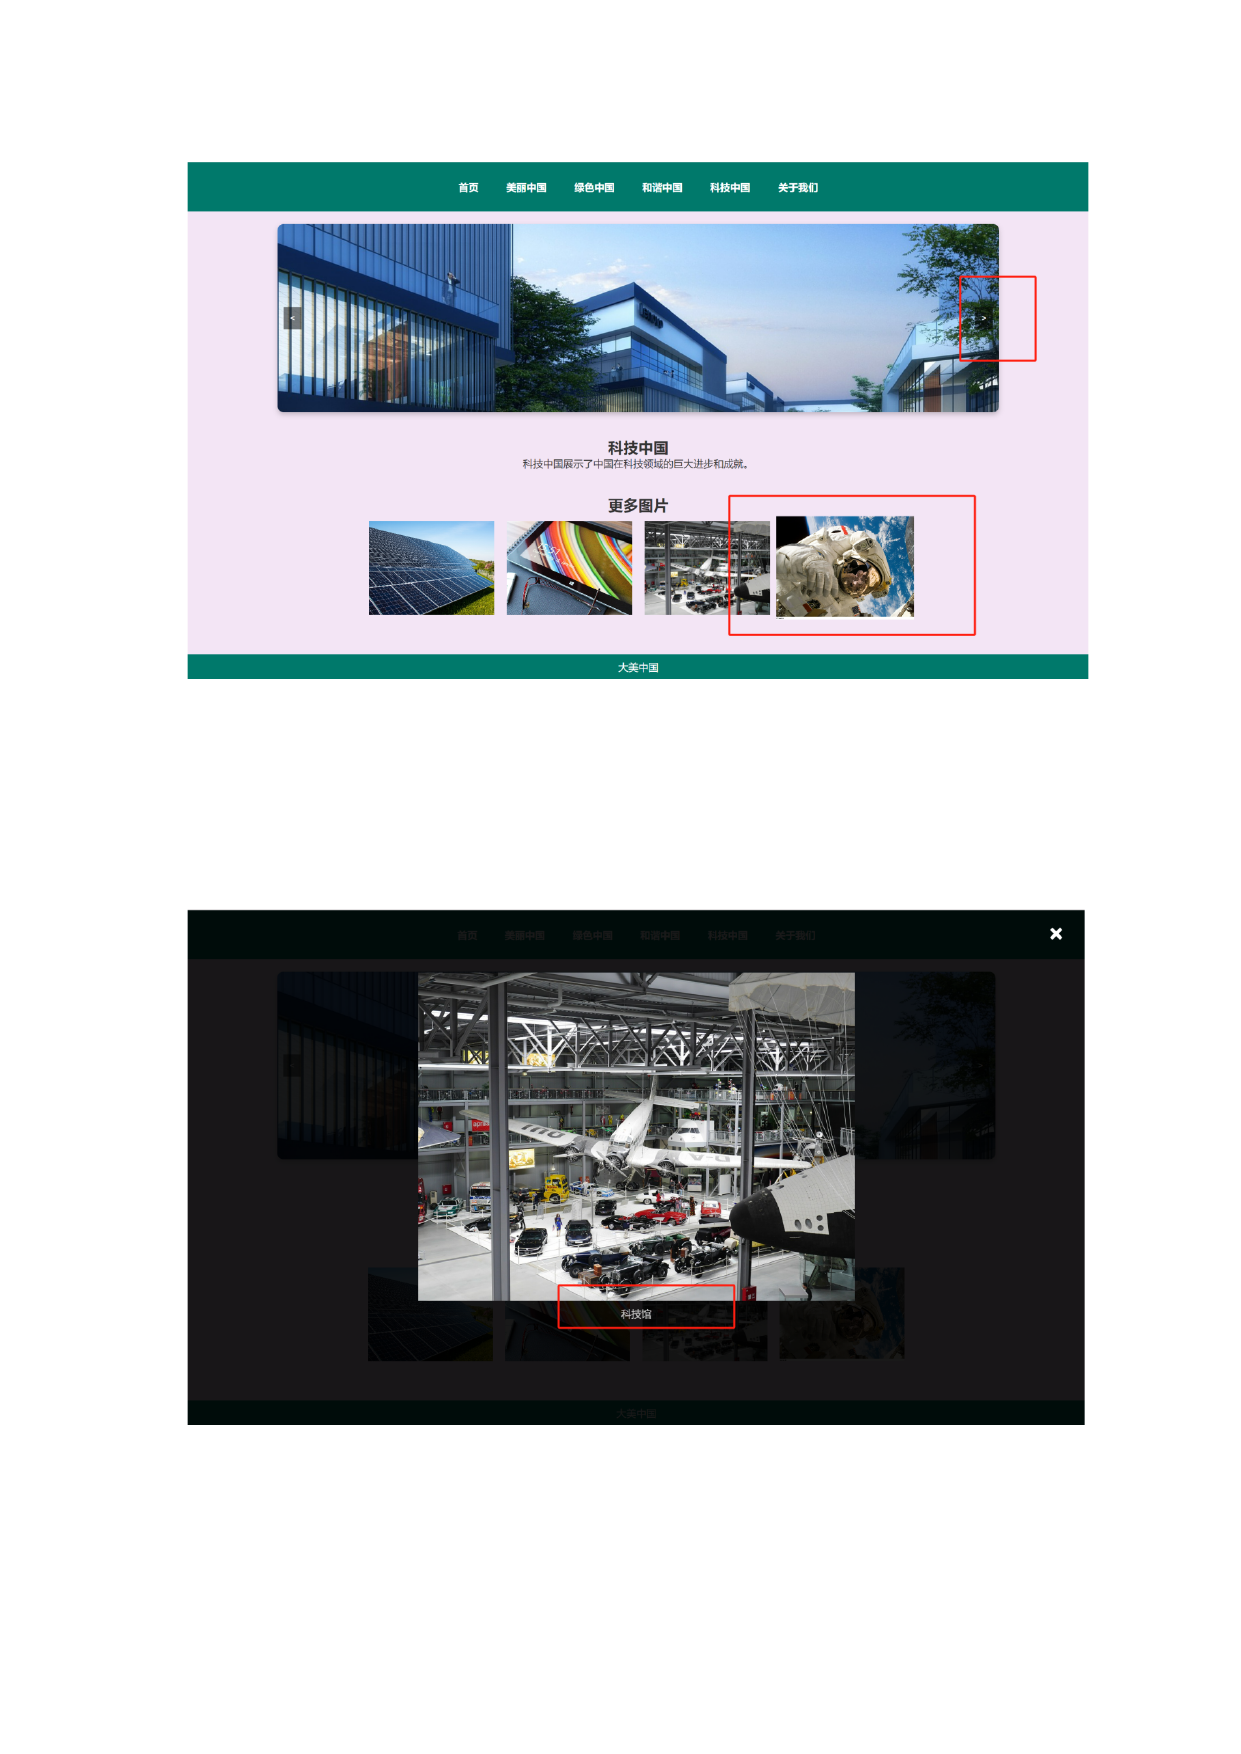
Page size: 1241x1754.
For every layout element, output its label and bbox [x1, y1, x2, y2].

picture [187, 909, 1085, 1425]
picture [187, 162, 1089, 679]
